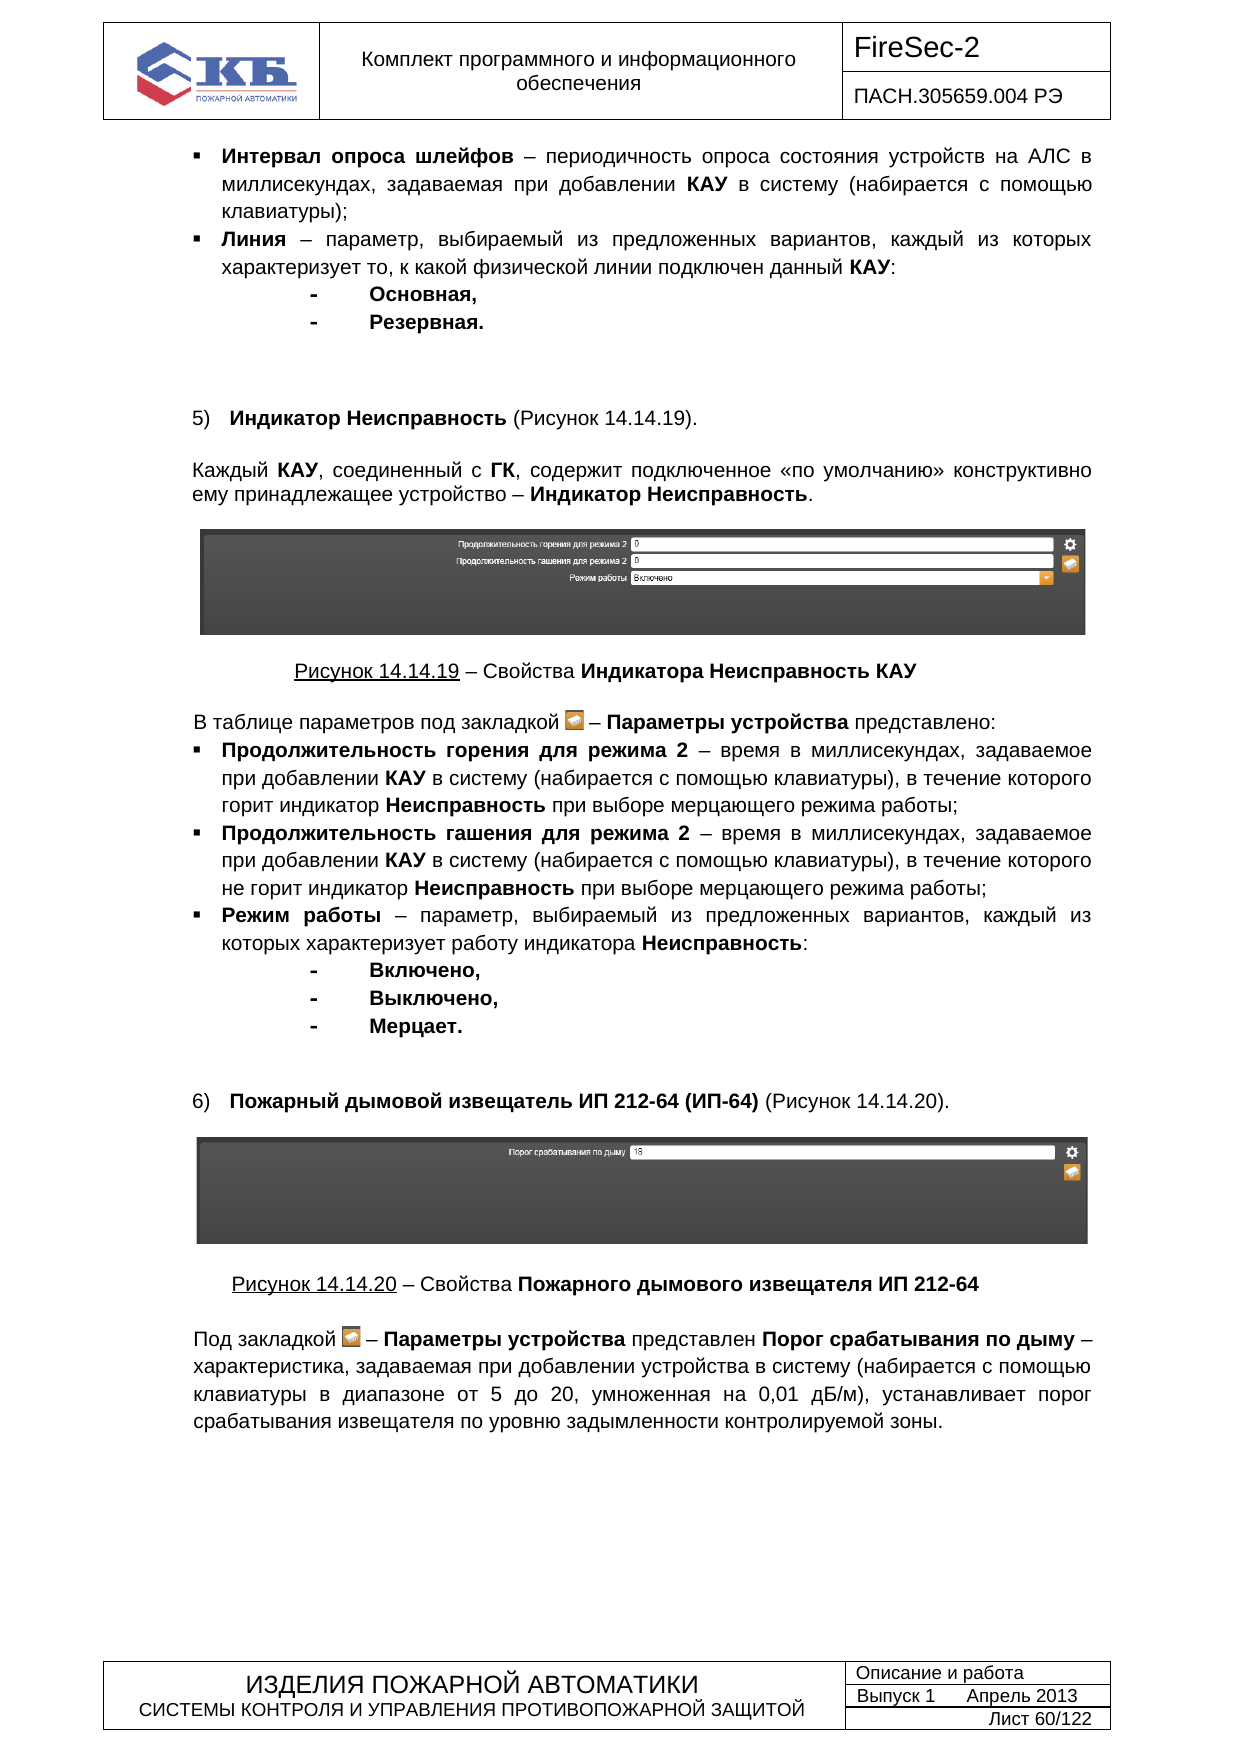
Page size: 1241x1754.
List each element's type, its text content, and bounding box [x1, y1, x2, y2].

picture [200, 529, 1086, 635]
list Резервная. [310, 309, 1092, 334]
picture [133, 34, 310, 115]
list Под закладкой – Параметры устройства представлен Порог срабатывания по дыму – характеристика, задаваемая при добавлении устройства в систему (набирается с помощью клавиатуры в диапазоне от 5 до 20, умноженная на 0,01 дБ/м), устанавливает порог срабатывания извещателя по уровню задымленности контролируемой зоны. [193, 1326, 1092, 1433]
list Пожарный дымовой извещатель ИП 212-64 (ИП-64) (Рисунок 14.14.20). [192, 1089, 1092, 1113]
list В таблице параметров под закладкой – Параметры устройства представлено: [193, 710, 1092, 734]
list Рисунок 14.14.19 – Свойства Индикатора Неисправность КАУ [118, 658, 1092, 682]
list Мерцает. [310, 1013, 1092, 1038]
list Продолжительность горения для режима 2 – время в миллисекундах, задаваемое при добавлении КАУ в систему (набирается с помощью клавиатуры), в течение которого горит индикатор Неисправность при выборе мерцающего режима работы; [192, 738, 1092, 817]
list Индикатор Неисправность (Рисунок 14.14.19). [192, 406, 1092, 430]
picture [196, 1137, 1088, 1244]
text Каждый КАУ, соединенный с ГК, содержит подключенное «по умолчанию» конструктивно ему принадлежащее устройство – Индикатор Неисправность. [192, 457, 1092, 505]
list Выключено, [310, 986, 1092, 1010]
list Включено, [310, 958, 1092, 982]
list Линия – параметр, выбираемый из предложенных вариантов, каждый из которых характеризует то, к какой физической линии подключен данный КАУ: [192, 227, 1092, 278]
list Интервал опроса шлейфов – периодичность опроса состояния устройств на АЛС в миллисекундах, задаваемая при добавлении КАУ в систему (набирается с помощью клавиатуры); [192, 144, 1092, 223]
picture [342, 1326, 361, 1347]
list Режим работы – параметр, выбираемый из предложенных вариантов, каждый из которых характеризует работу индикатора Неисправность: [192, 903, 1092, 955]
list Рисунок 14.14.20 – Свойства Пожарного дымового извещателя ИП 212-64 [118, 1271, 1092, 1295]
list Продолжительность гашения для режима 2 – время в миллисекундах, задаваемое при добавлении КАУ в систему (набирается с помощью клавиатуры), в течение которого не горит индикатор Неисправность при выборе мерцающего режима работы; [192, 821, 1092, 900]
list Основная, [310, 282, 1092, 306]
picture [565, 710, 584, 730]
